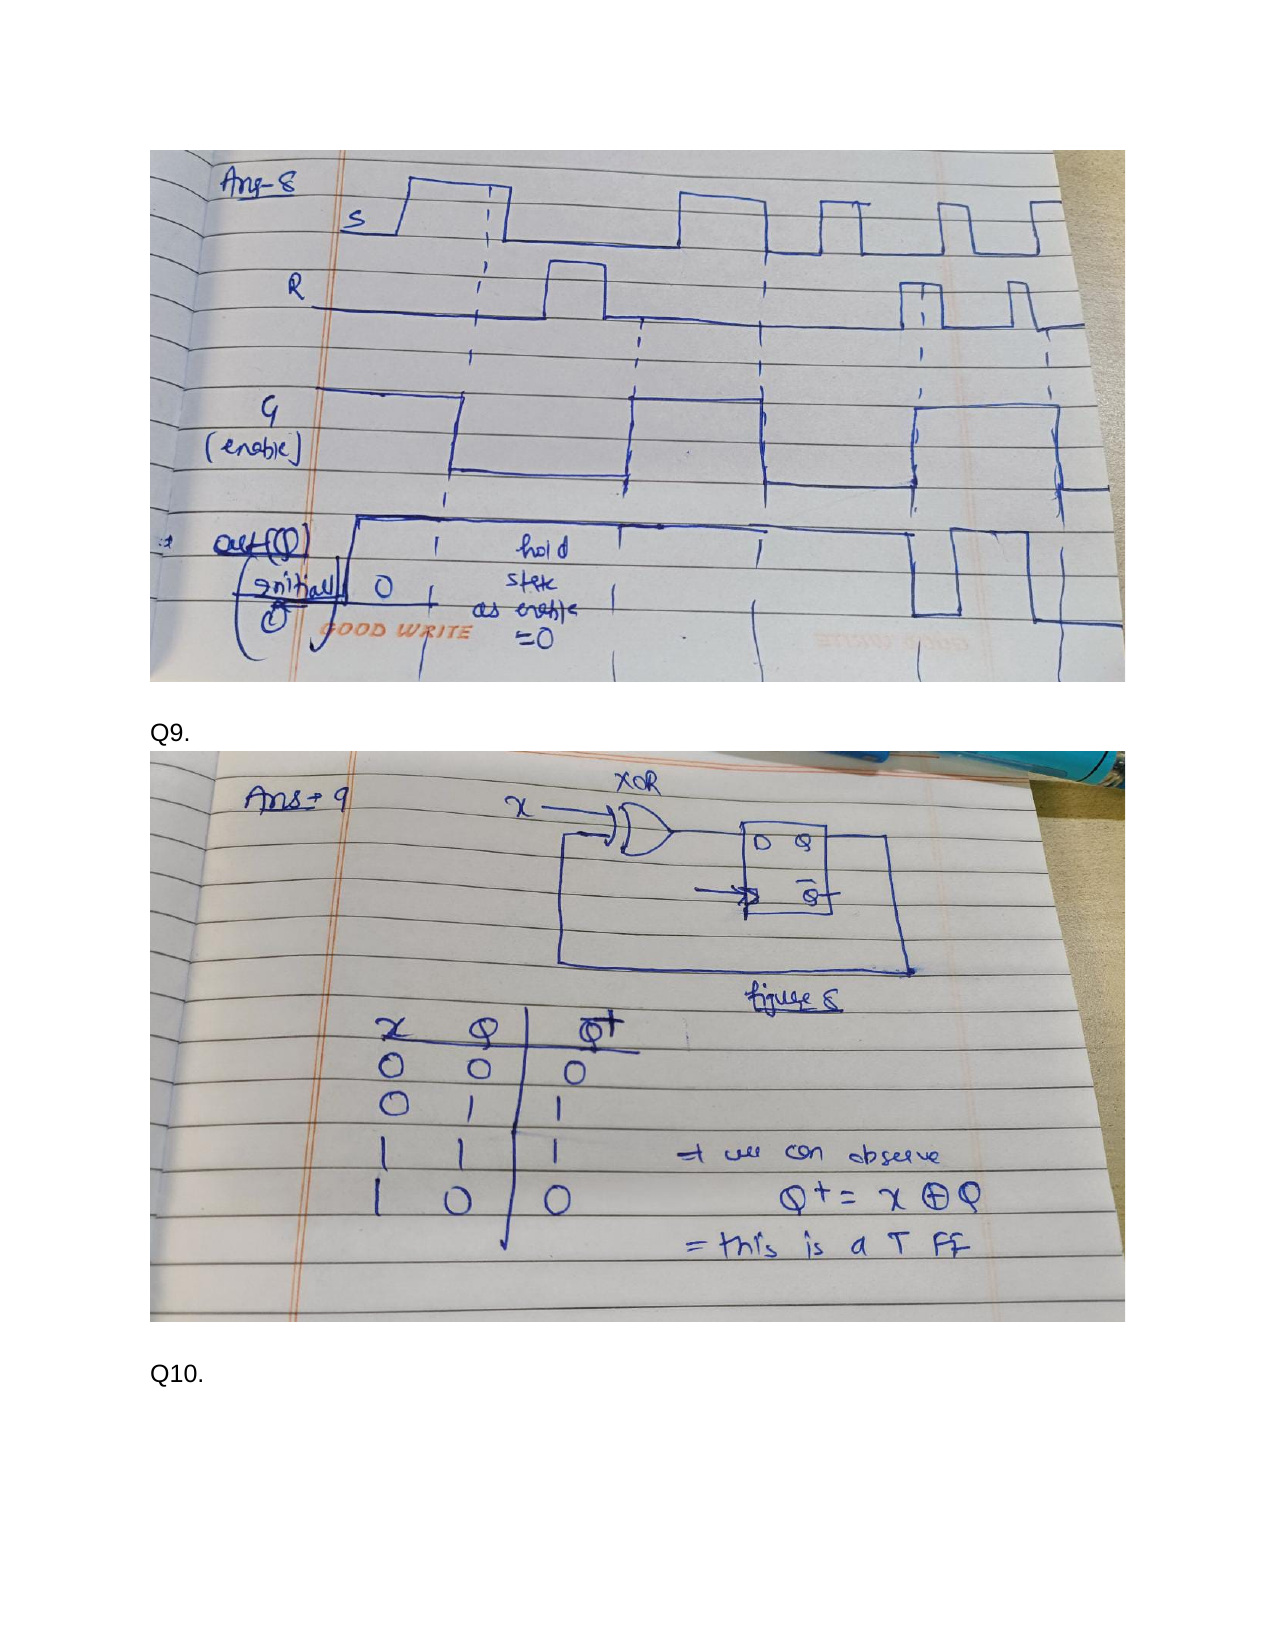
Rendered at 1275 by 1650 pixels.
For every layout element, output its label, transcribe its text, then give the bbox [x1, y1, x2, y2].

text Q9. [150, 718, 1125, 747]
text Q10. [150, 1359, 1125, 1388]
picture [150, 751, 1125, 1322]
picture [150, 150, 1125, 682]
